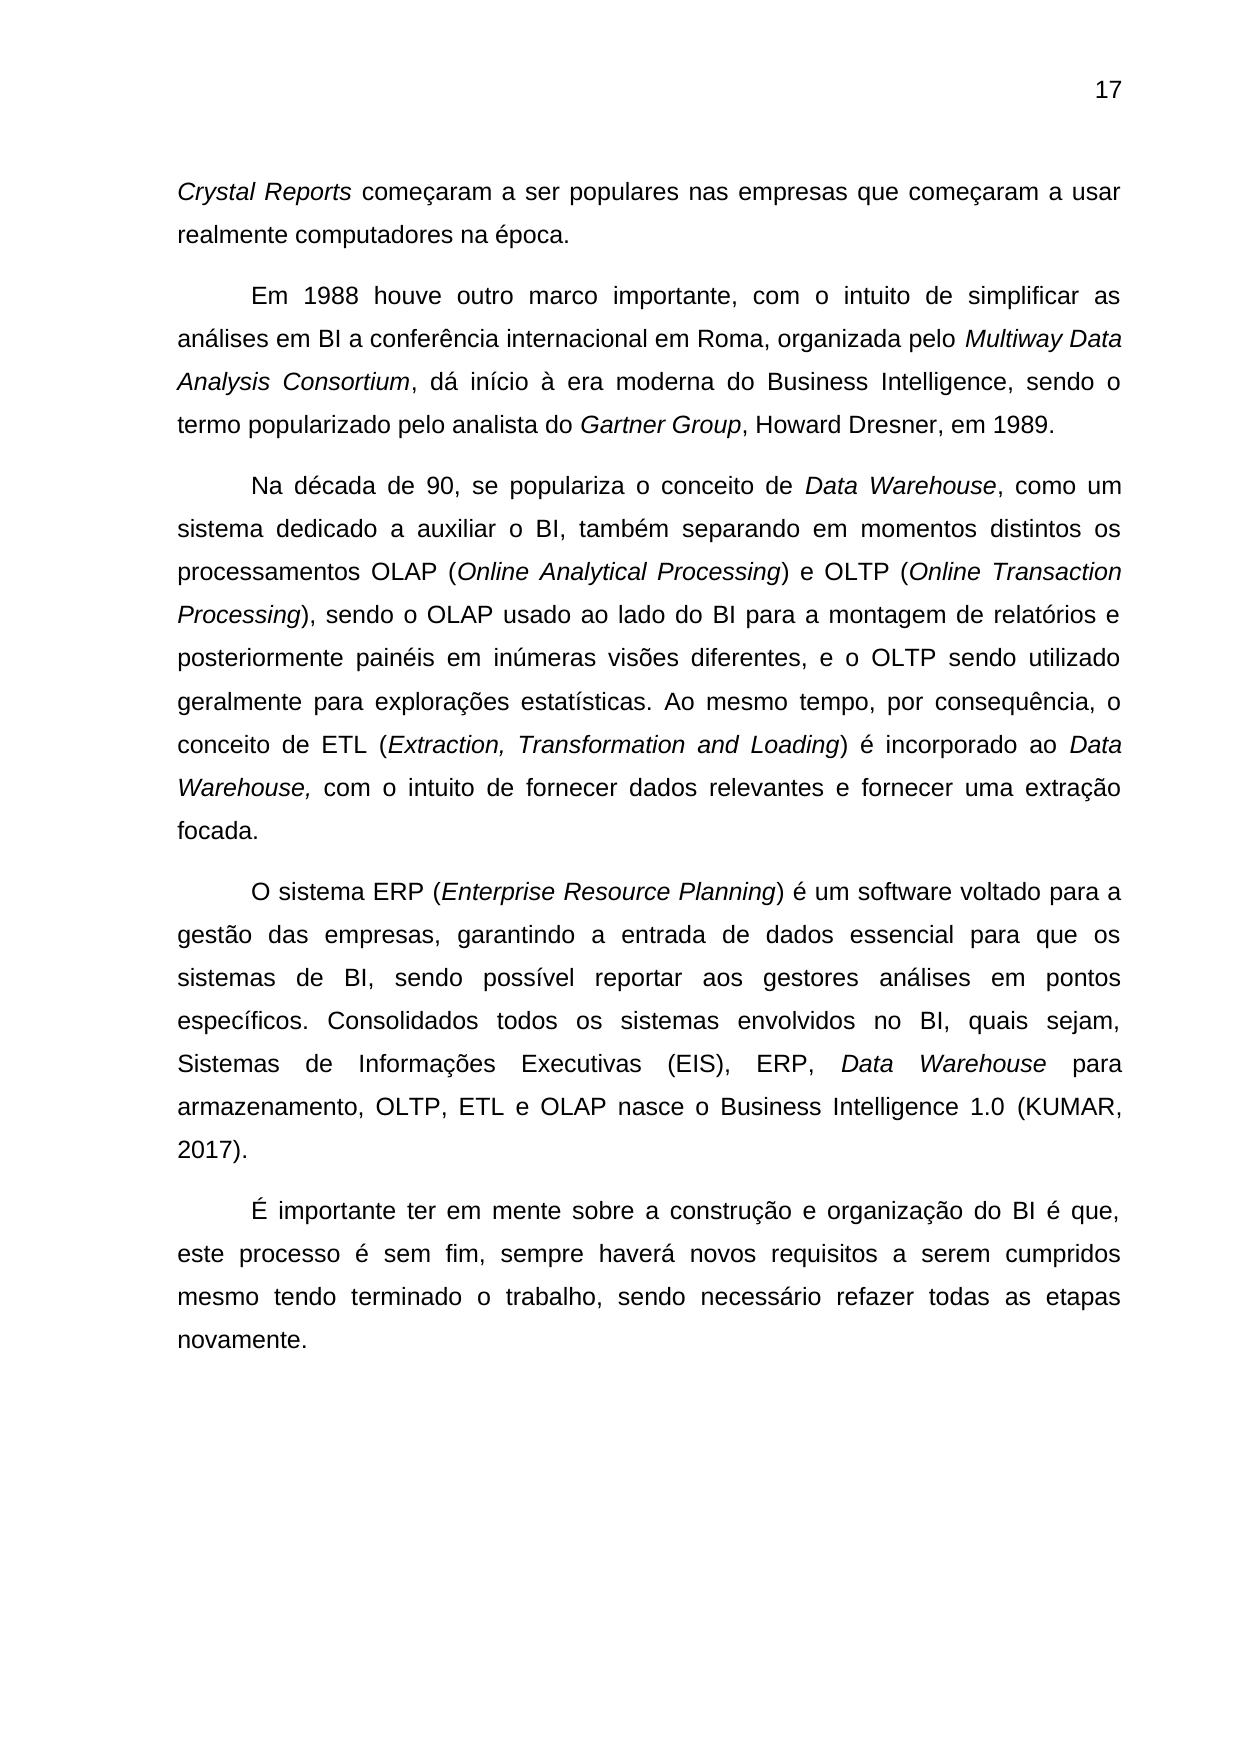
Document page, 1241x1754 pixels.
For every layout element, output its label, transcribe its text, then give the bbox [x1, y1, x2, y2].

text Em 1988 houve outro marco importante, com o intuito de simplificar as análises em BI a conferência internacional em Roma, organizada pelo Multiway Data Analysis Consortium, dá início à era moderna do Business Intelligence, sendo o termo popularizado pelo analista do Gartner Group, Howard Dresner, em 1989. [177, 281, 1122, 439]
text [177, 177, 1122, 249]
text É importante ter em mente sobre a construção e organização do BI é que, este processo é sem fim, sempre haverá novos requisitos a serem cumpridos mesmo tendo terminado o trabalho, sendo necessário refazer todas as etapas novamente. [177, 1196, 1122, 1354]
text O sistema ERP (Enterprise Resource Planning) é um software voltado para a gestão das empresas, garantindo a entrada de dados essencial para que os sistemas de BI, sendo possível reportar aos gestores análises em pontos específicos. Consolidados todos os sistemas envolvidos no BI, quais sejam, Sistemas de Informações Executivas (EIS), ERP, Data Warehouse para armazenamento, OLTP, ETL e OLAP nasce o Business Intelligence 1.0 . [177, 876, 1122, 1164]
text Na década de 90, se populariza o conceito de Data Warehouse, como um sistema dedicado a auxiliar o BI, também separando em momentos distintos os processamentos OLAP (Online Analytical Processing) e OLTP (Online Transaction Processing), sendo o OLAP usado ao lado do BI para a montagem de relatórios e posteriormente painéis em inúmeras visões diferentes, e o OLTP sendo utilizado geralmente para explorações estatísticas. Ao mesmo tempo, por consequência, o conceito de ETL (Extraction, Transformation and Loading) é incorporado ao Data Warehouse, com o intuito de fornecer dados relevantes e fornecer uma extração focada. [177, 471, 1122, 844]
